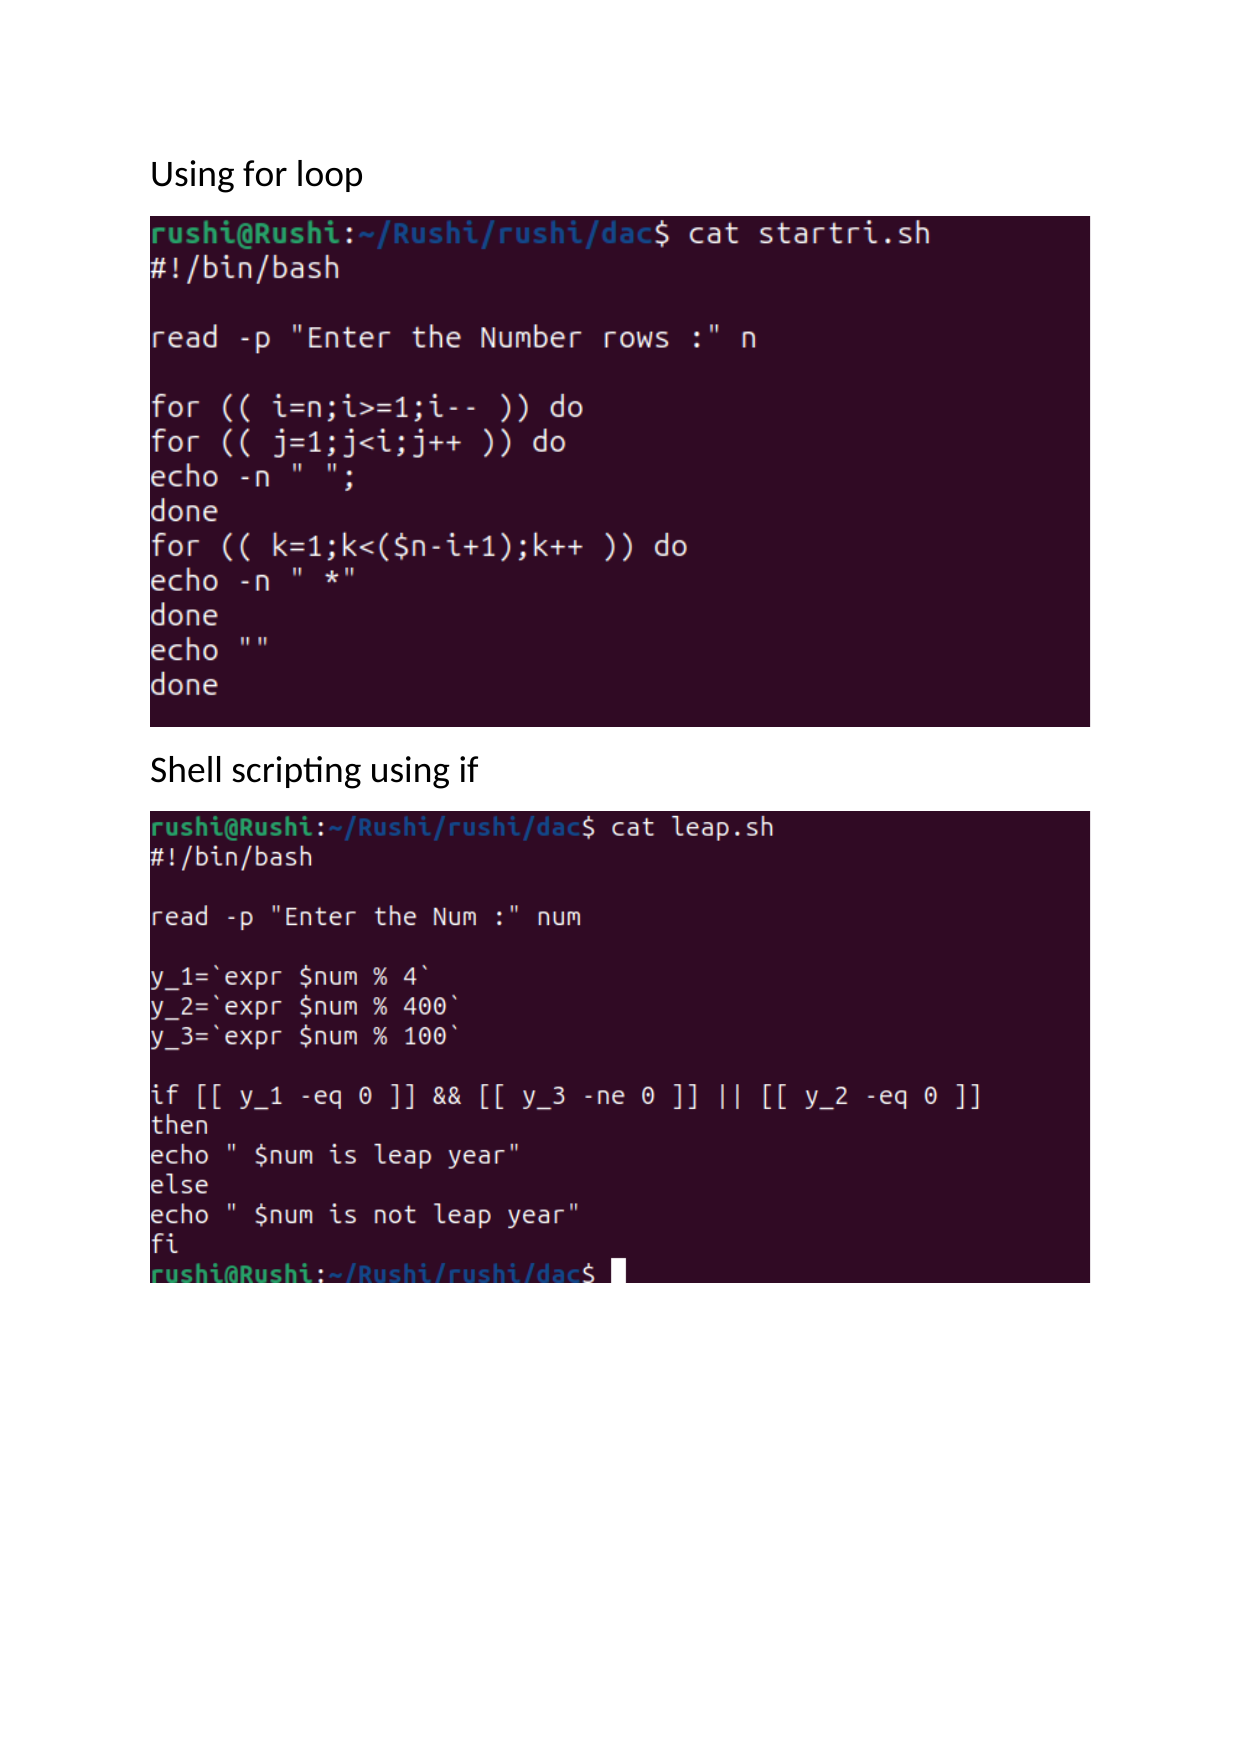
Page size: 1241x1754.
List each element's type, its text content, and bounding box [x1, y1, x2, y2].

text Using for loop [150, 150, 1090, 196]
text Shell scripting using if [150, 746, 1090, 791]
picture [150, 216, 1091, 727]
picture [150, 811, 1091, 1283]
